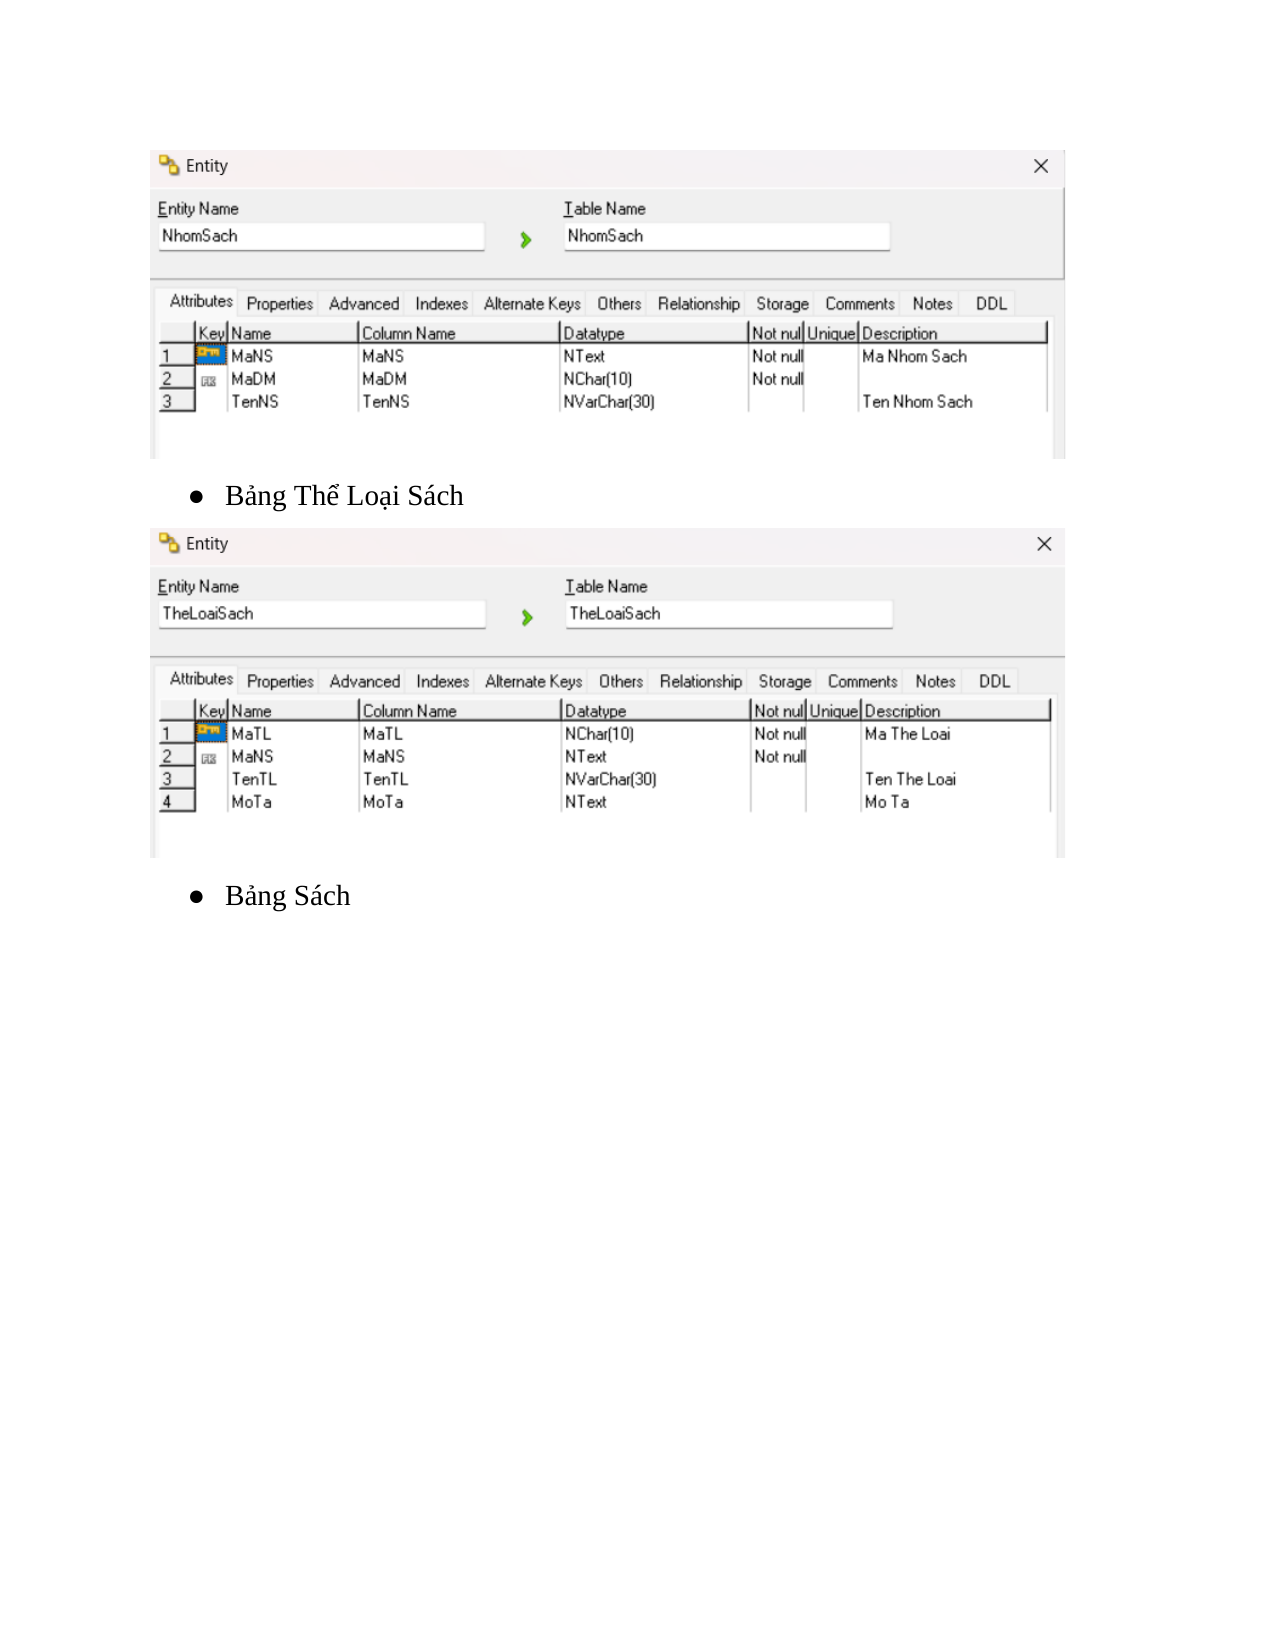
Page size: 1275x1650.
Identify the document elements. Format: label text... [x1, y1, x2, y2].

list Bảng Sách [187, 878, 1125, 912]
picture [150, 150, 1066, 459]
picture [150, 528, 1066, 858]
list Bảng Thể Loại Sách [187, 478, 1125, 512]
